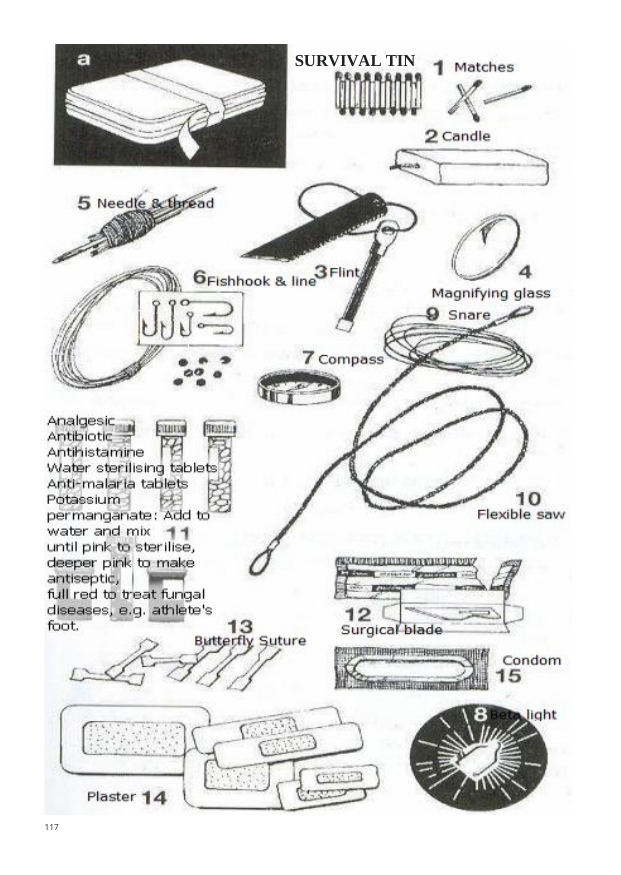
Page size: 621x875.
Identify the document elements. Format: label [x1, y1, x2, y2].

picture [44, 44, 573, 815]
